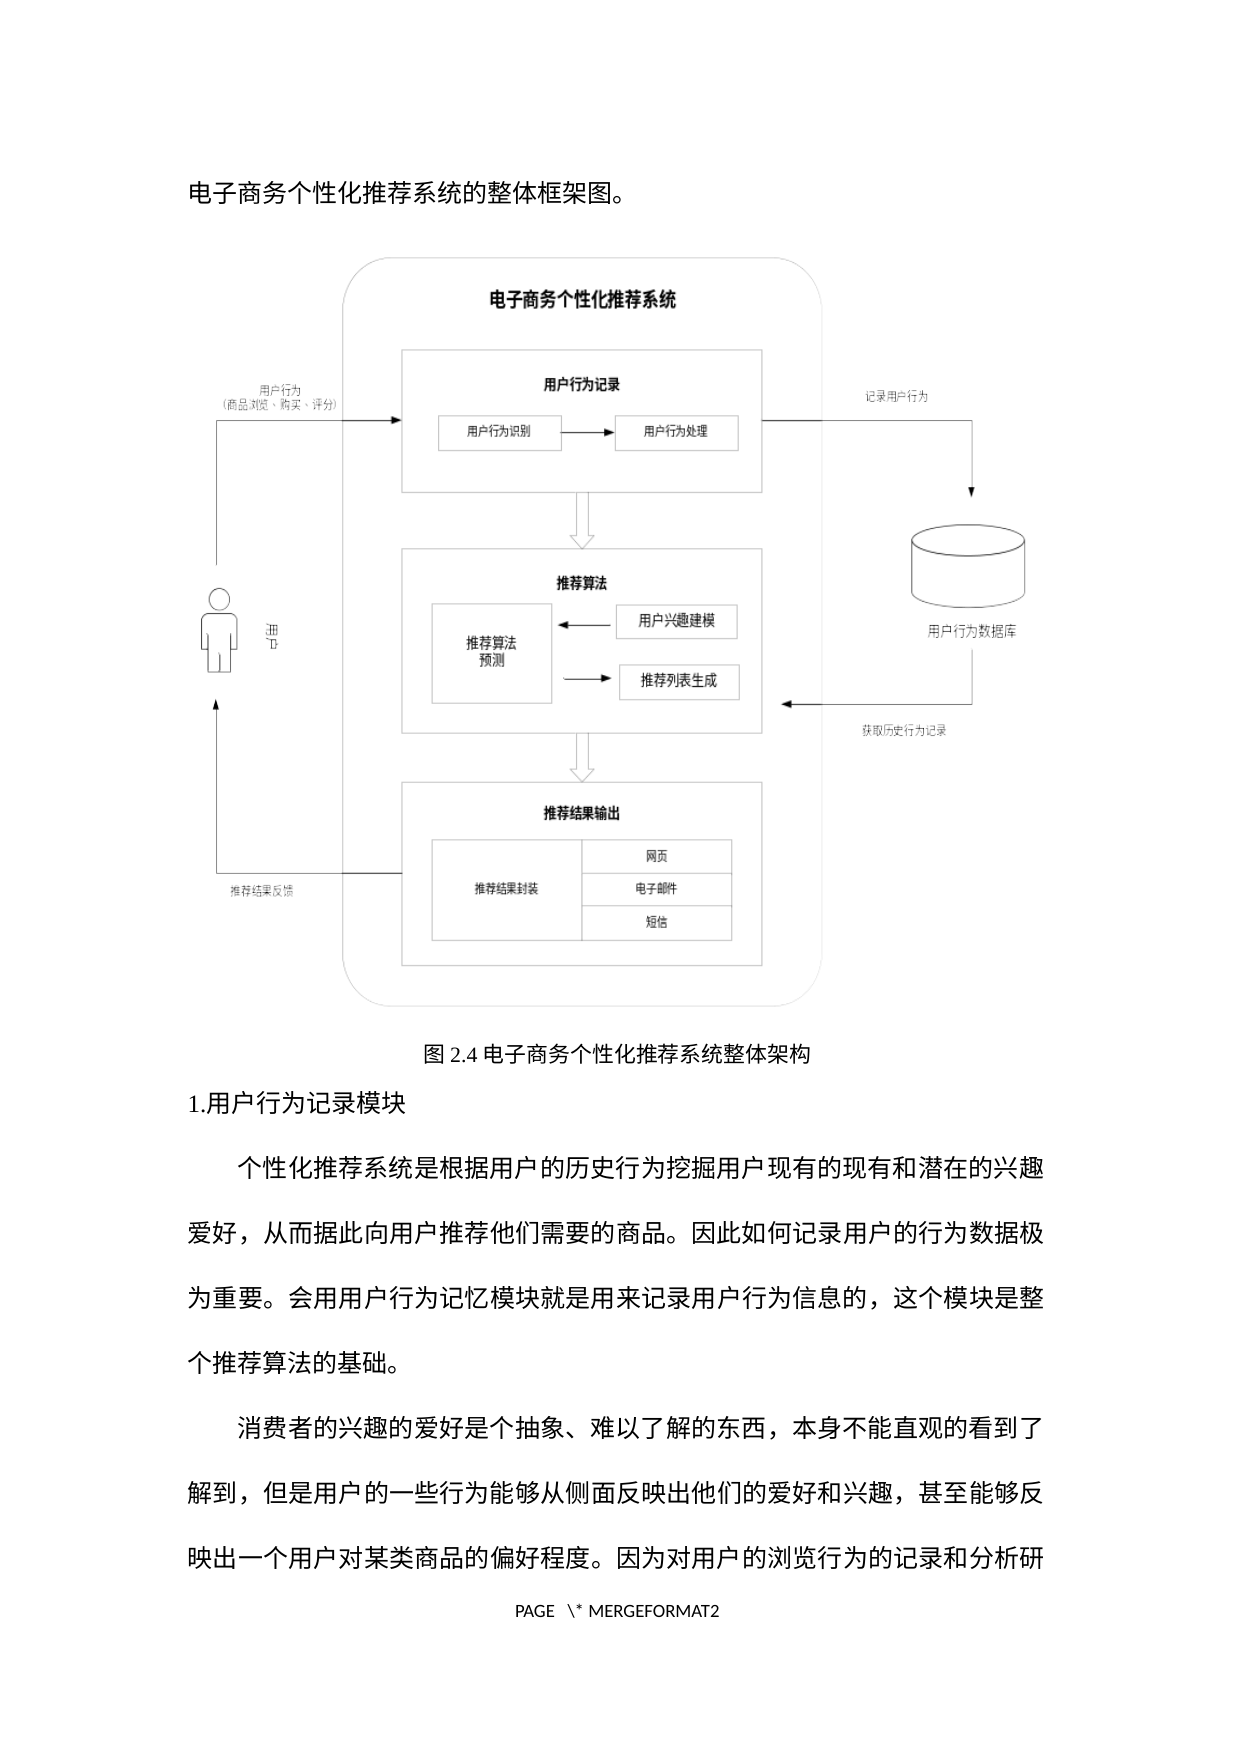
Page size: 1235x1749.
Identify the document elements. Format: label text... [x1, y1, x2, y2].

text 图2.4 电子商务个性化推荐系统整体架构 [187, 1037, 1047, 1069]
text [187, 159, 1047, 224]
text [187, 1394, 1047, 1589]
list 用户行为记录模块 [187, 1069, 1047, 1134]
text 个性化推荐系统是根据用户的历史行为挖掘用户现有的现有和潜在的兴趣爱好，从而据此向用户推荐他们需要的商品。因此如何记录用户的行为数据极为重要。会用用户行为记忆模块就是用来记录用户行为信息的，这个模块是整个推荐算法的基础。 [187, 1134, 1047, 1394]
